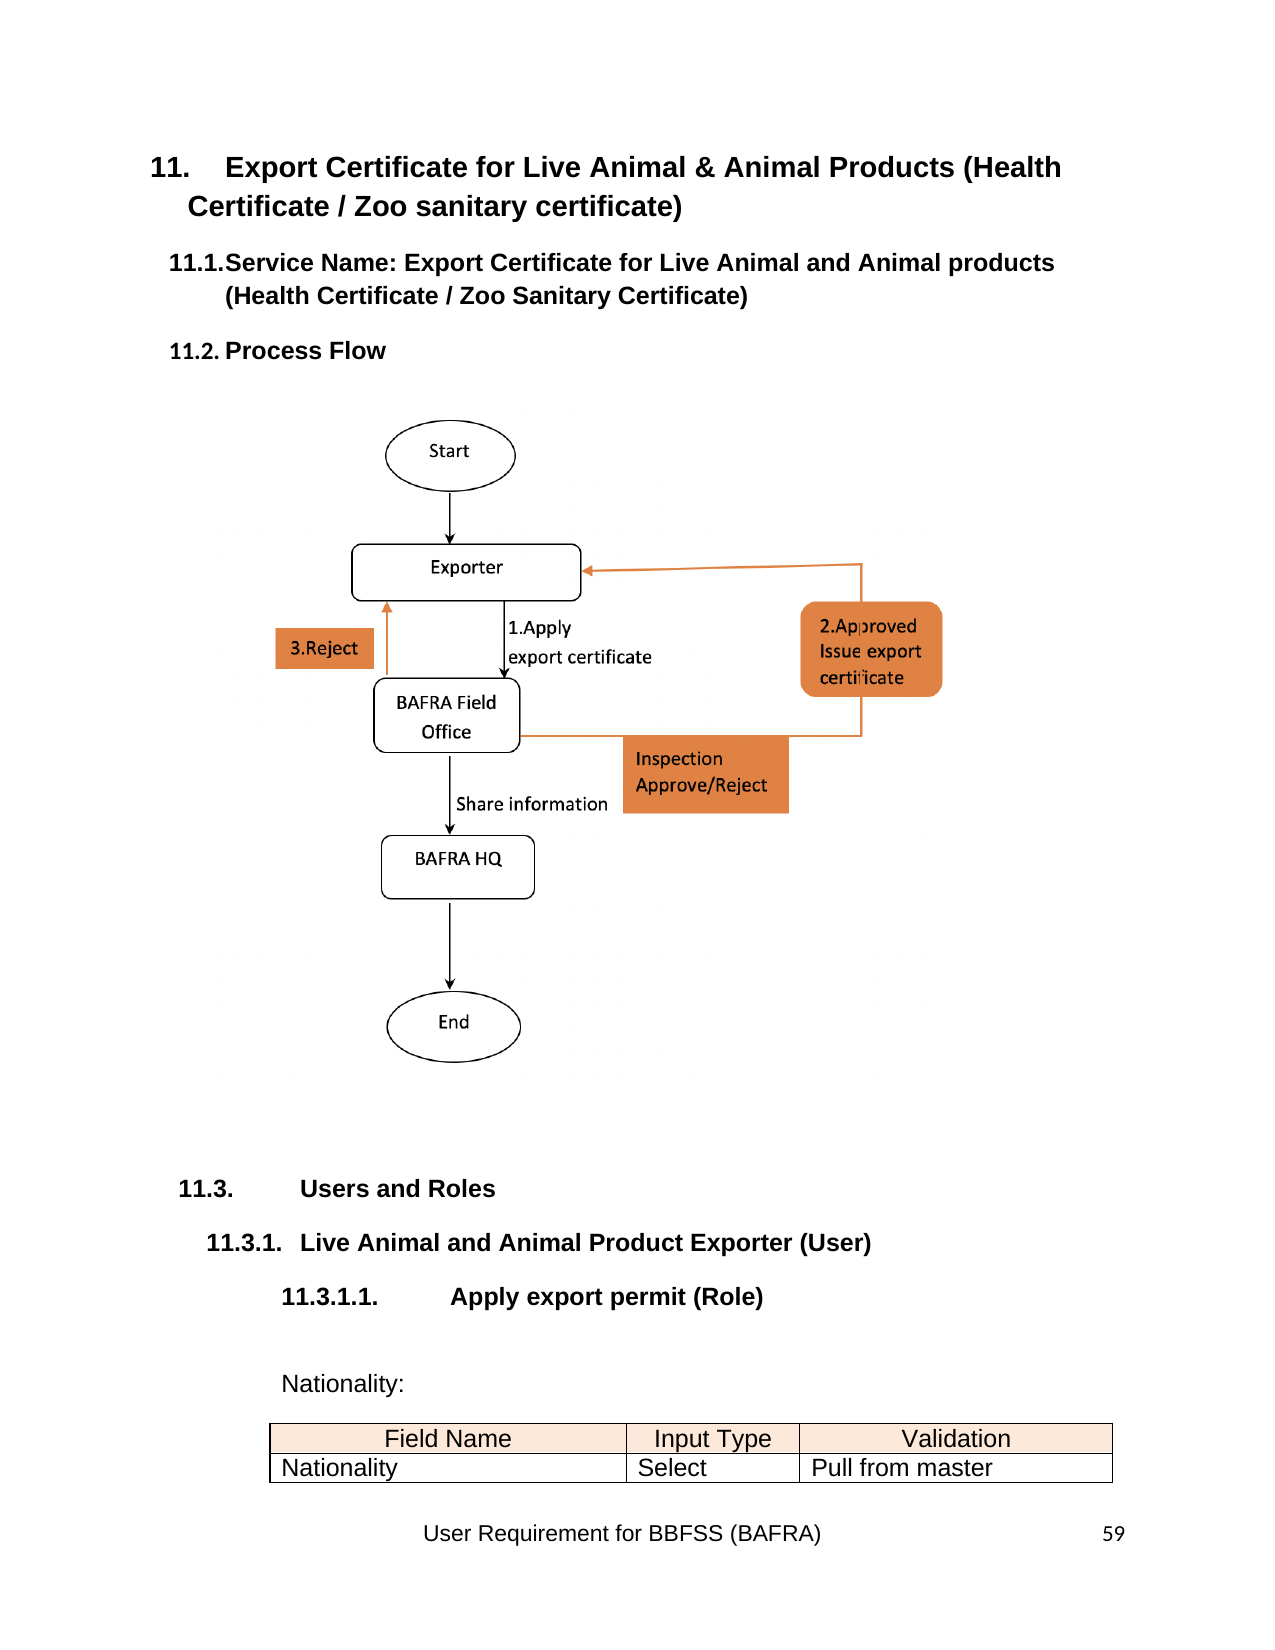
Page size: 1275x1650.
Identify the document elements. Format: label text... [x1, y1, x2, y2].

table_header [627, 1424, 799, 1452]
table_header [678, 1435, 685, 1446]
subtitle Live Animal and Animal Product Exporter (User) [206, 1228, 1125, 1257]
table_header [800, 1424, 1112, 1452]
text Nationality: [206, 1369, 1125, 1397]
picture [206, 390, 990, 1095]
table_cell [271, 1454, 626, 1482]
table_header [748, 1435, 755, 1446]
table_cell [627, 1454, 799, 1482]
subtitle Export Certificate for Live Animal & Animal Products (Health Certificate / Zoo sanitary certificate) [150, 150, 1125, 222]
subtitle Process Flow [169, 335, 1125, 365]
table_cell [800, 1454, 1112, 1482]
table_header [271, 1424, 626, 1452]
subtitle Users and Roles [178, 1174, 1125, 1203]
subtitle Service Name: Export Certificate for Live Animal and Animal products (Health Certificate / Zoo Sanitary Certificate) [169, 248, 1125, 310]
subtitle Apply export permit (Role) [281, 1282, 1125, 1311]
